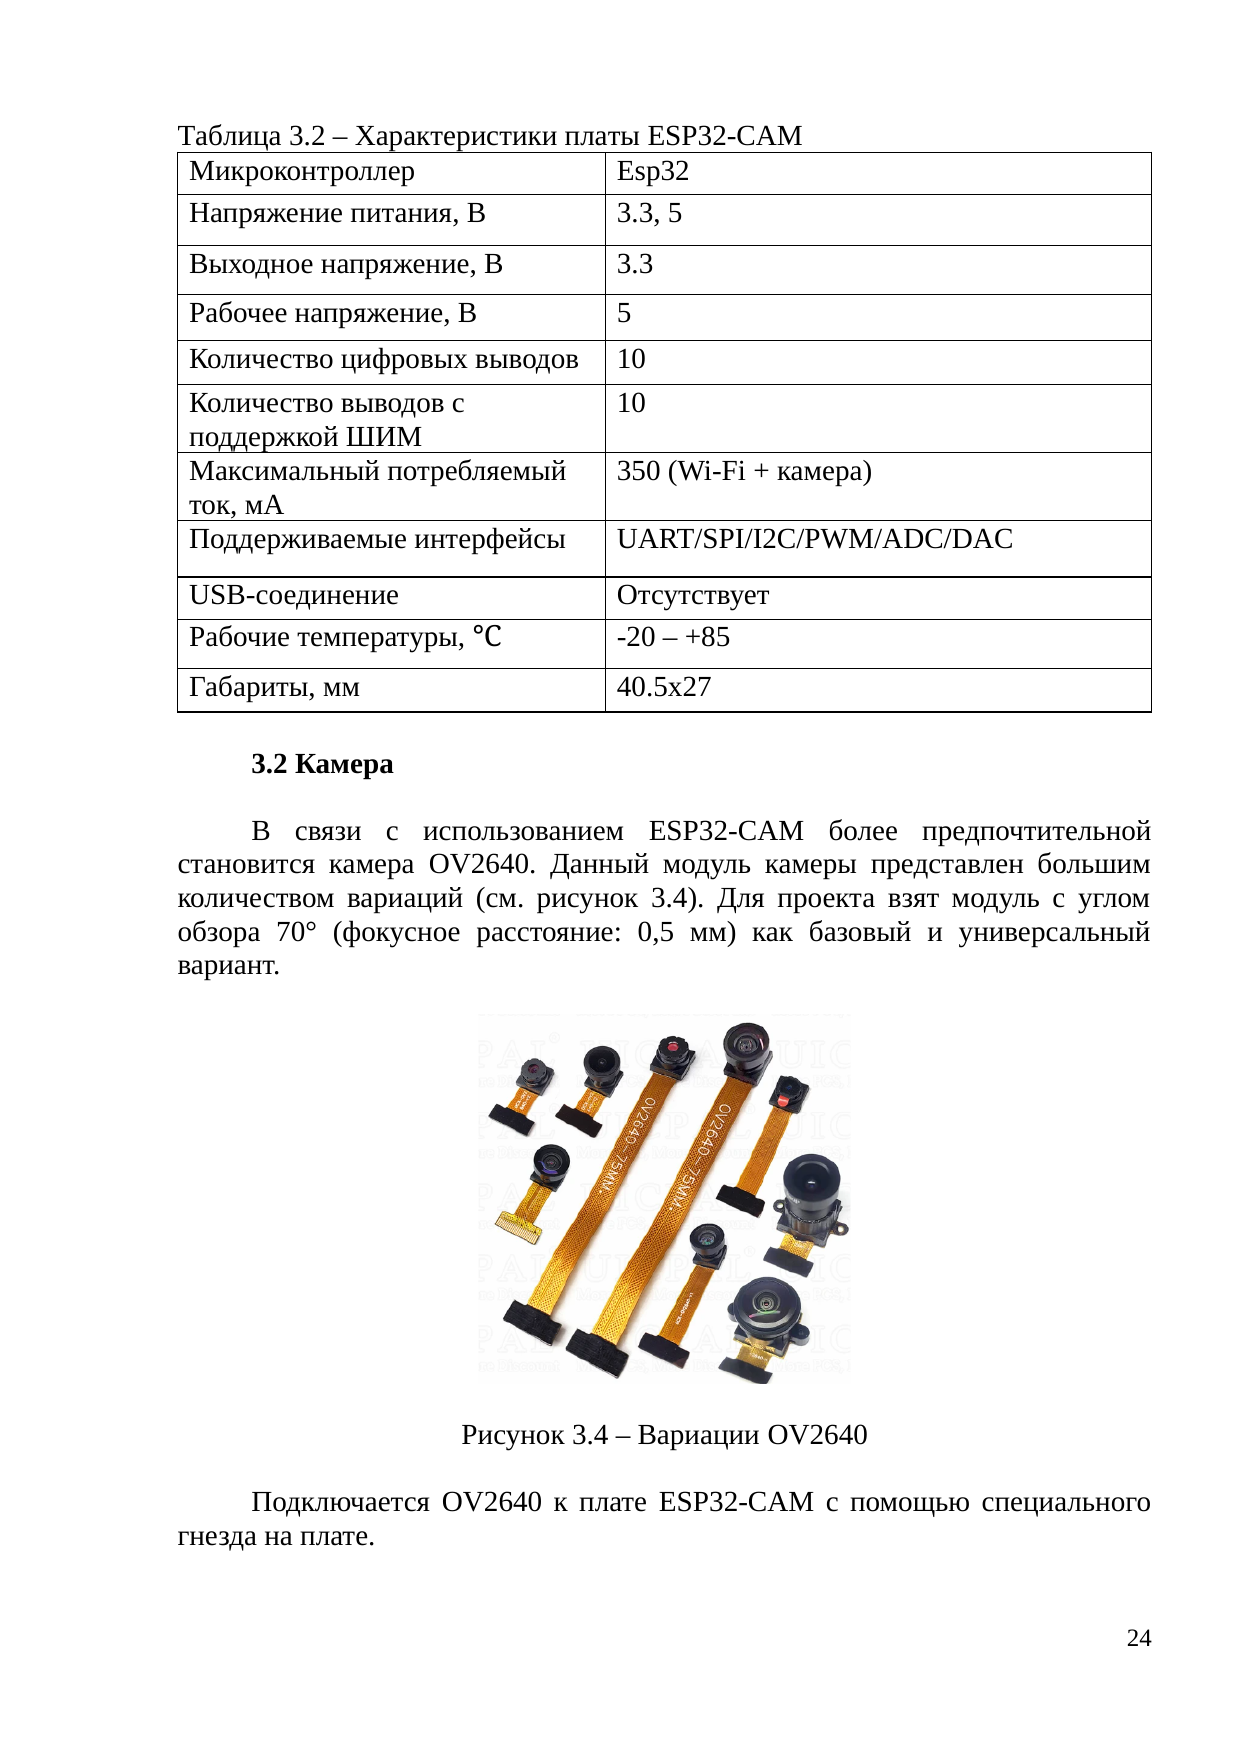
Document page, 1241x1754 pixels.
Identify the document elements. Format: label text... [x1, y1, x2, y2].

table_cell 3.3, 5 [606, 195, 1151, 245]
table_cell 350 (Wi-Fi + камера) [606, 453, 1151, 520]
text Рисунок 3.4 – Вариации OV2640 [177, 1417, 1152, 1451]
text В связи с использованием ESP32-CAM более предпочтительной становится камера OV2640. Данный модуль камеры представлен большим количеством вариаций (см. рисунок 3.4). Для проекта взят модуль с углом обзора 70° (фокусное расстояние: 0,5 мм) как базовый и универсальный вариант. [177, 813, 1152, 981]
picture [478, 1014, 851, 1384]
table_cell Количество выводов с поддержкой ШИМ [178, 385, 605, 452]
table_cell Габариты, мм [178, 669, 605, 711]
table_cell 10 [606, 385, 1151, 452]
table_cell 40.5x27 [606, 669, 1151, 711]
table_cell Рабочее напряжение, В [178, 295, 605, 340]
table_cell Рабочие температуры, ℃ [178, 620, 605, 668]
table_cell Поддерживаемые интерфейсы [178, 521, 605, 576]
table_cell 10 [606, 341, 1151, 384]
table_cell 3.3 [606, 246, 1151, 294]
subtitle 3.2 Камера [177, 746, 1152, 779]
text Подключается OV2640 к плате ESP32-CAM с помощью специального гнезда на плате. [177, 1484, 1152, 1552]
table_cell Количество цифровых выводов [178, 341, 605, 384]
table_cell 5 [606, 295, 1151, 340]
table_header Esp32 [606, 153, 1151, 194]
text Таблица 3.2 – Характеристики платы ESP32-CAM [177, 118, 1152, 152]
table_cell USB-соединение [178, 578, 605, 618]
table_cell Выходное напряжение, В [178, 246, 605, 294]
table_cell Напряжение питания, В [178, 195, 605, 245]
table_cell Максимальный потребляемый ток, мА [178, 453, 605, 520]
table_cell -20 – +85 [606, 620, 1151, 668]
table_header Микроконтроллер [178, 153, 605, 194]
table_cell Отсутствует [606, 578, 1151, 618]
table_cell UART/SPI/I2C/PWM/ADC/DAC [606, 521, 1151, 576]
